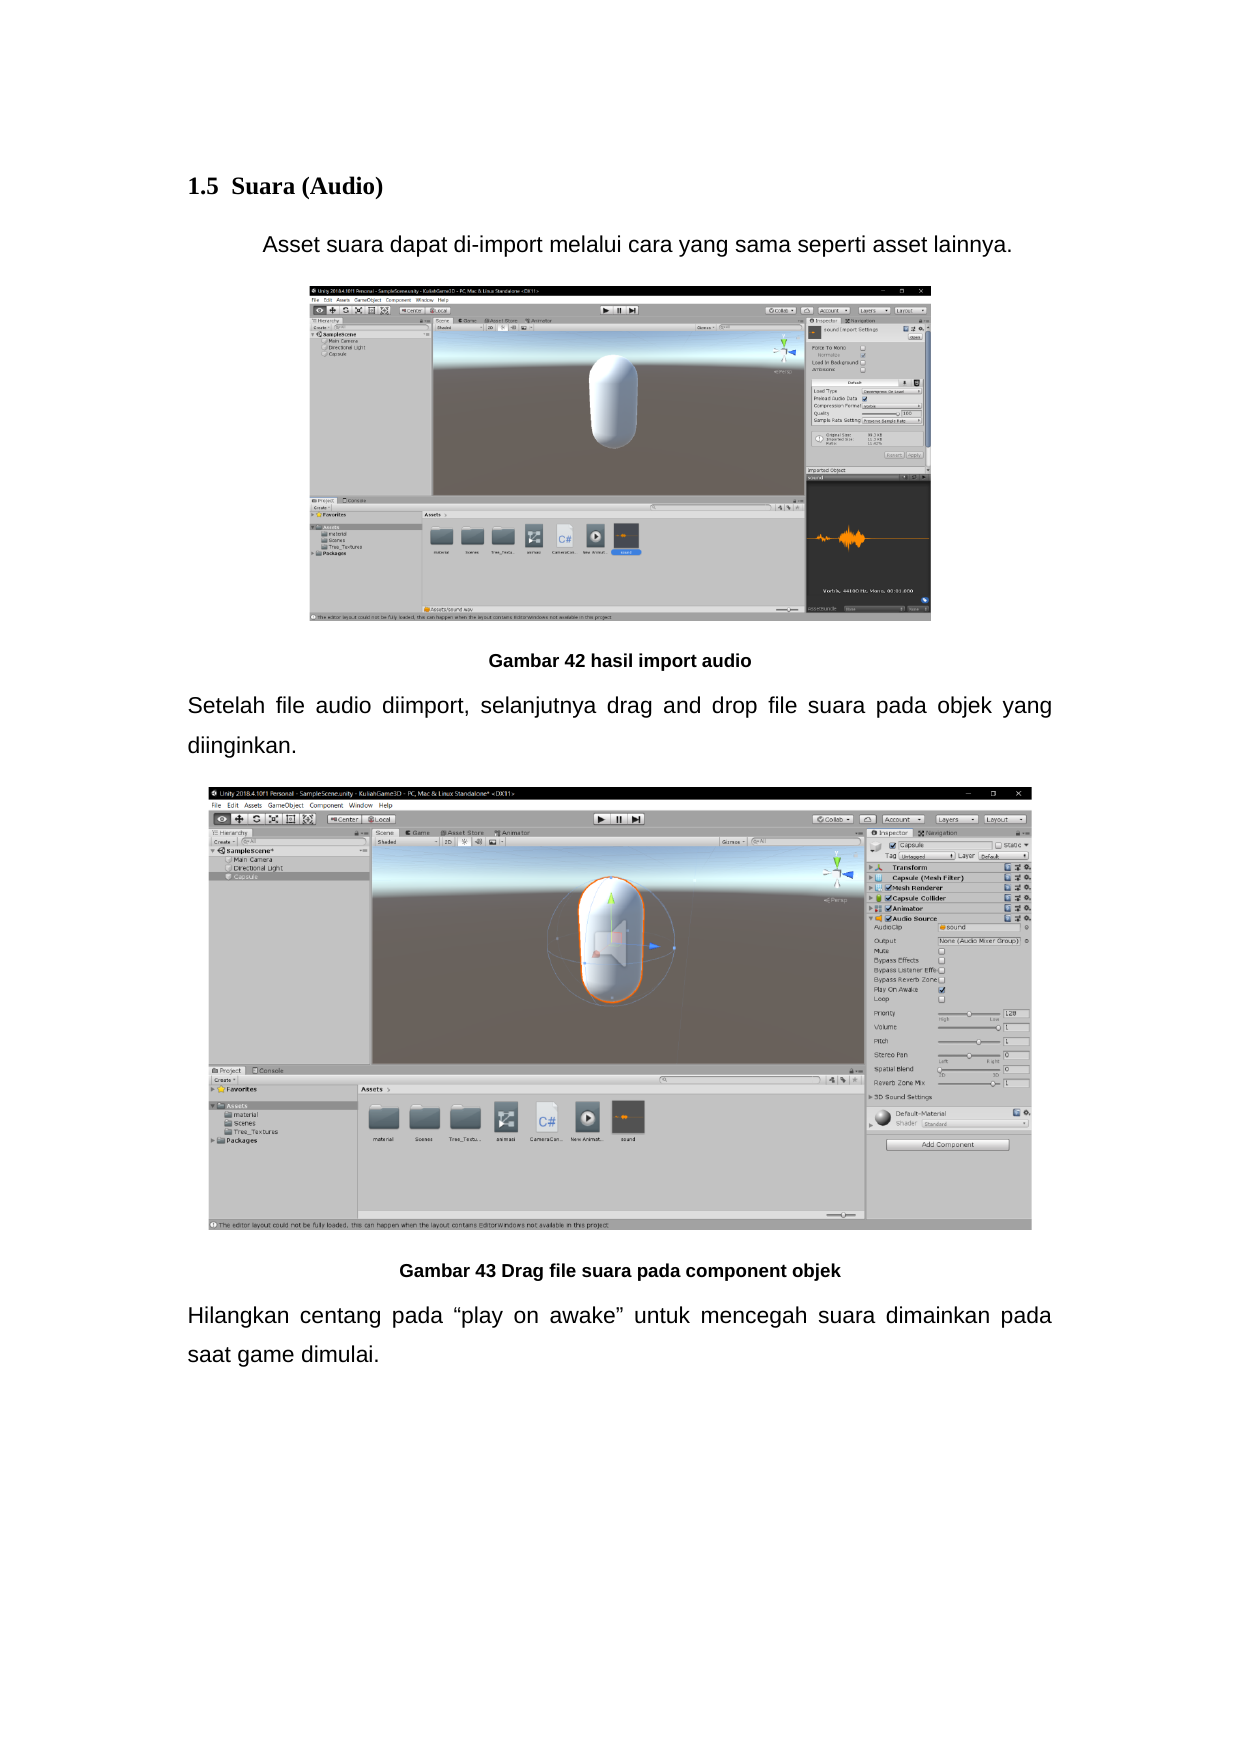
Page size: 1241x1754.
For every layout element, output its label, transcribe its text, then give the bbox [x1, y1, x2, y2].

text Hilangkan centang pada “play on awake” untuk mencegah suara dimainkan pada saat game dimulai. [187, 1302, 1053, 1368]
picture [309, 286, 931, 621]
picture [208, 787, 1032, 1230]
subtitle 1.5 Suara (Audio) [187, 171, 1053, 199]
text Gambar hasil import audio [187, 650, 1053, 671]
text Asset suara dapat di-import melalui cara yang sama seperti asset lainnya. [187, 231, 1053, 257]
text Setelah file audio diimport, selanjutnya drag and drop file suara pada objek yang diinginkan. [187, 692, 1053, 758]
text Gambar Drag file suara pada component objek [187, 1259, 1053, 1281]
